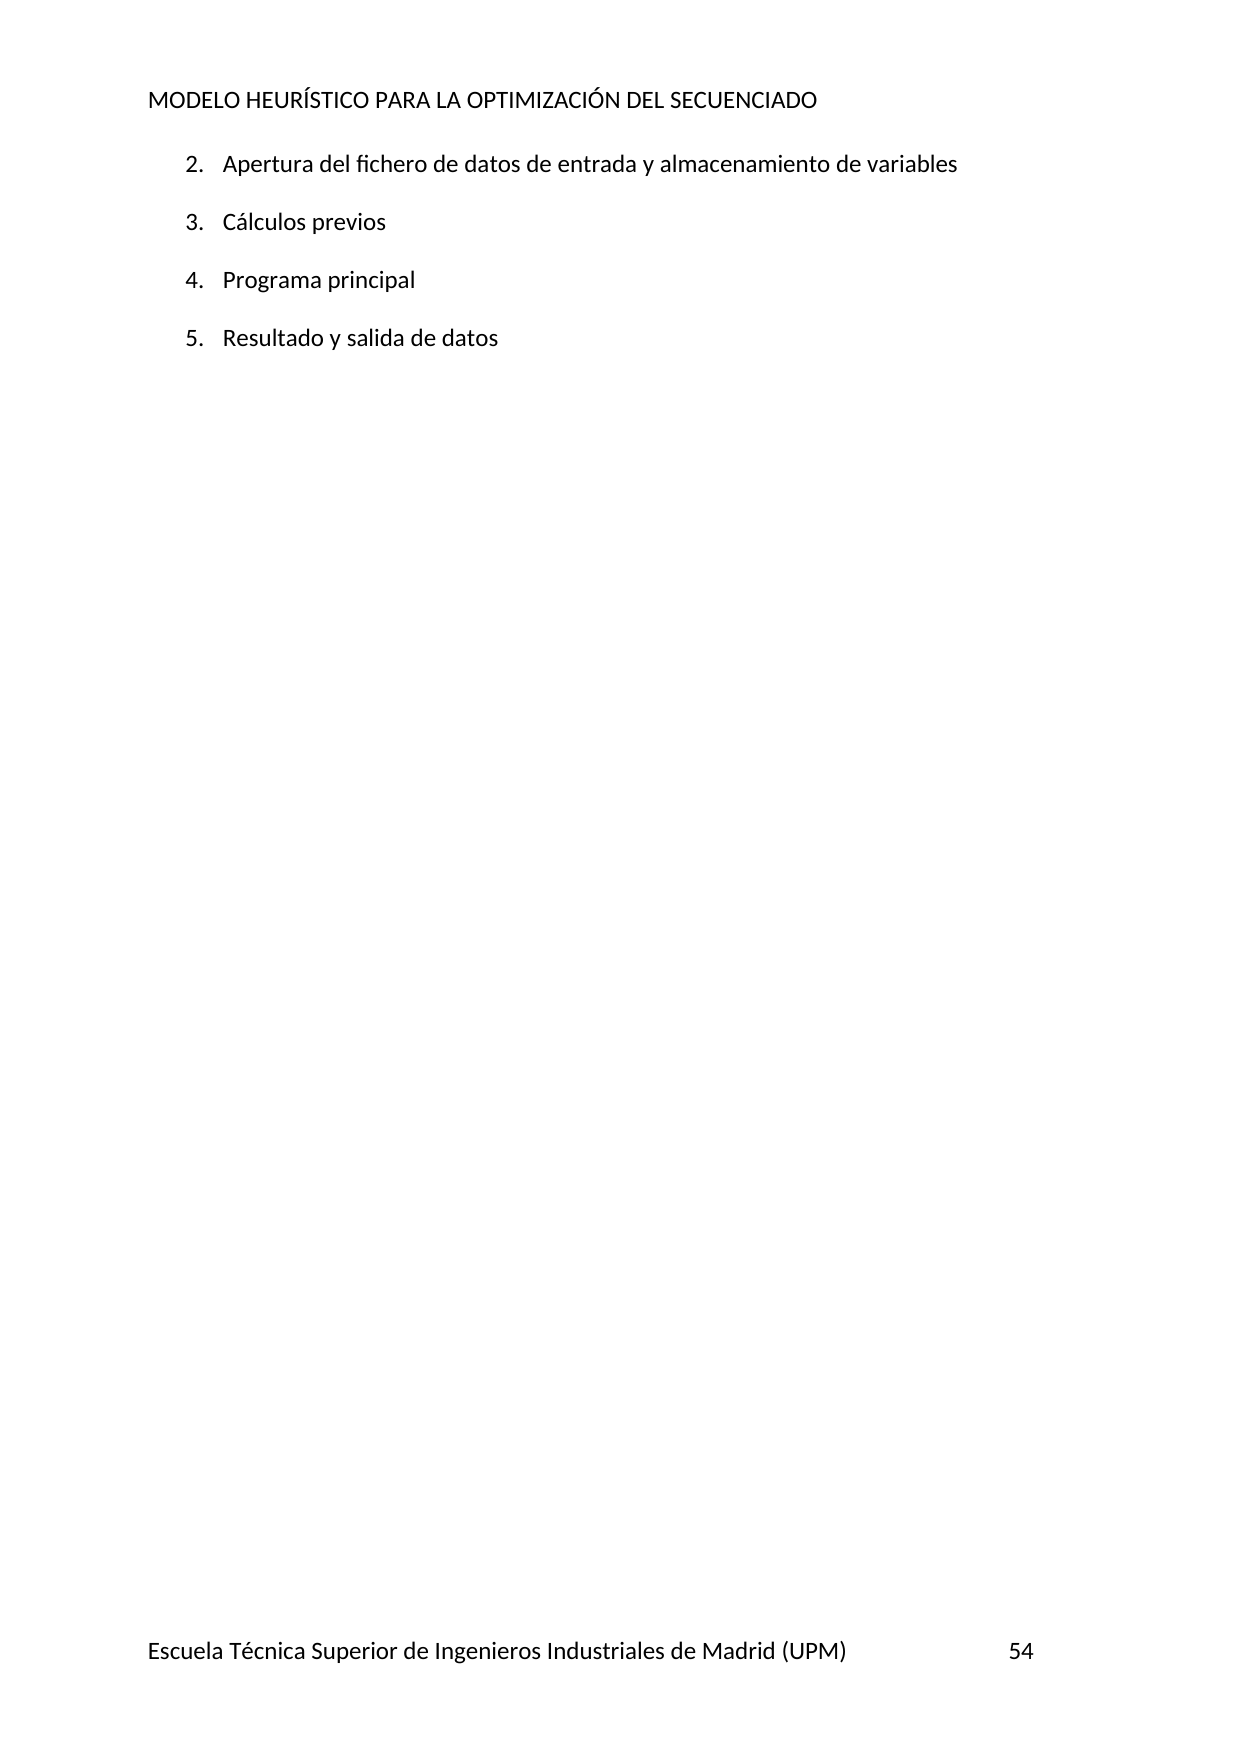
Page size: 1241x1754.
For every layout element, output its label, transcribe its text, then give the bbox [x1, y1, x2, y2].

list Resultado y salida de datos [185, 322, 1092, 353]
list Cálculos previos [185, 206, 1092, 236]
list Programa principal [185, 264, 1092, 295]
list Apertura del fichero de datos de entrada y almacenamiento de variables [185, 148, 1092, 178]
